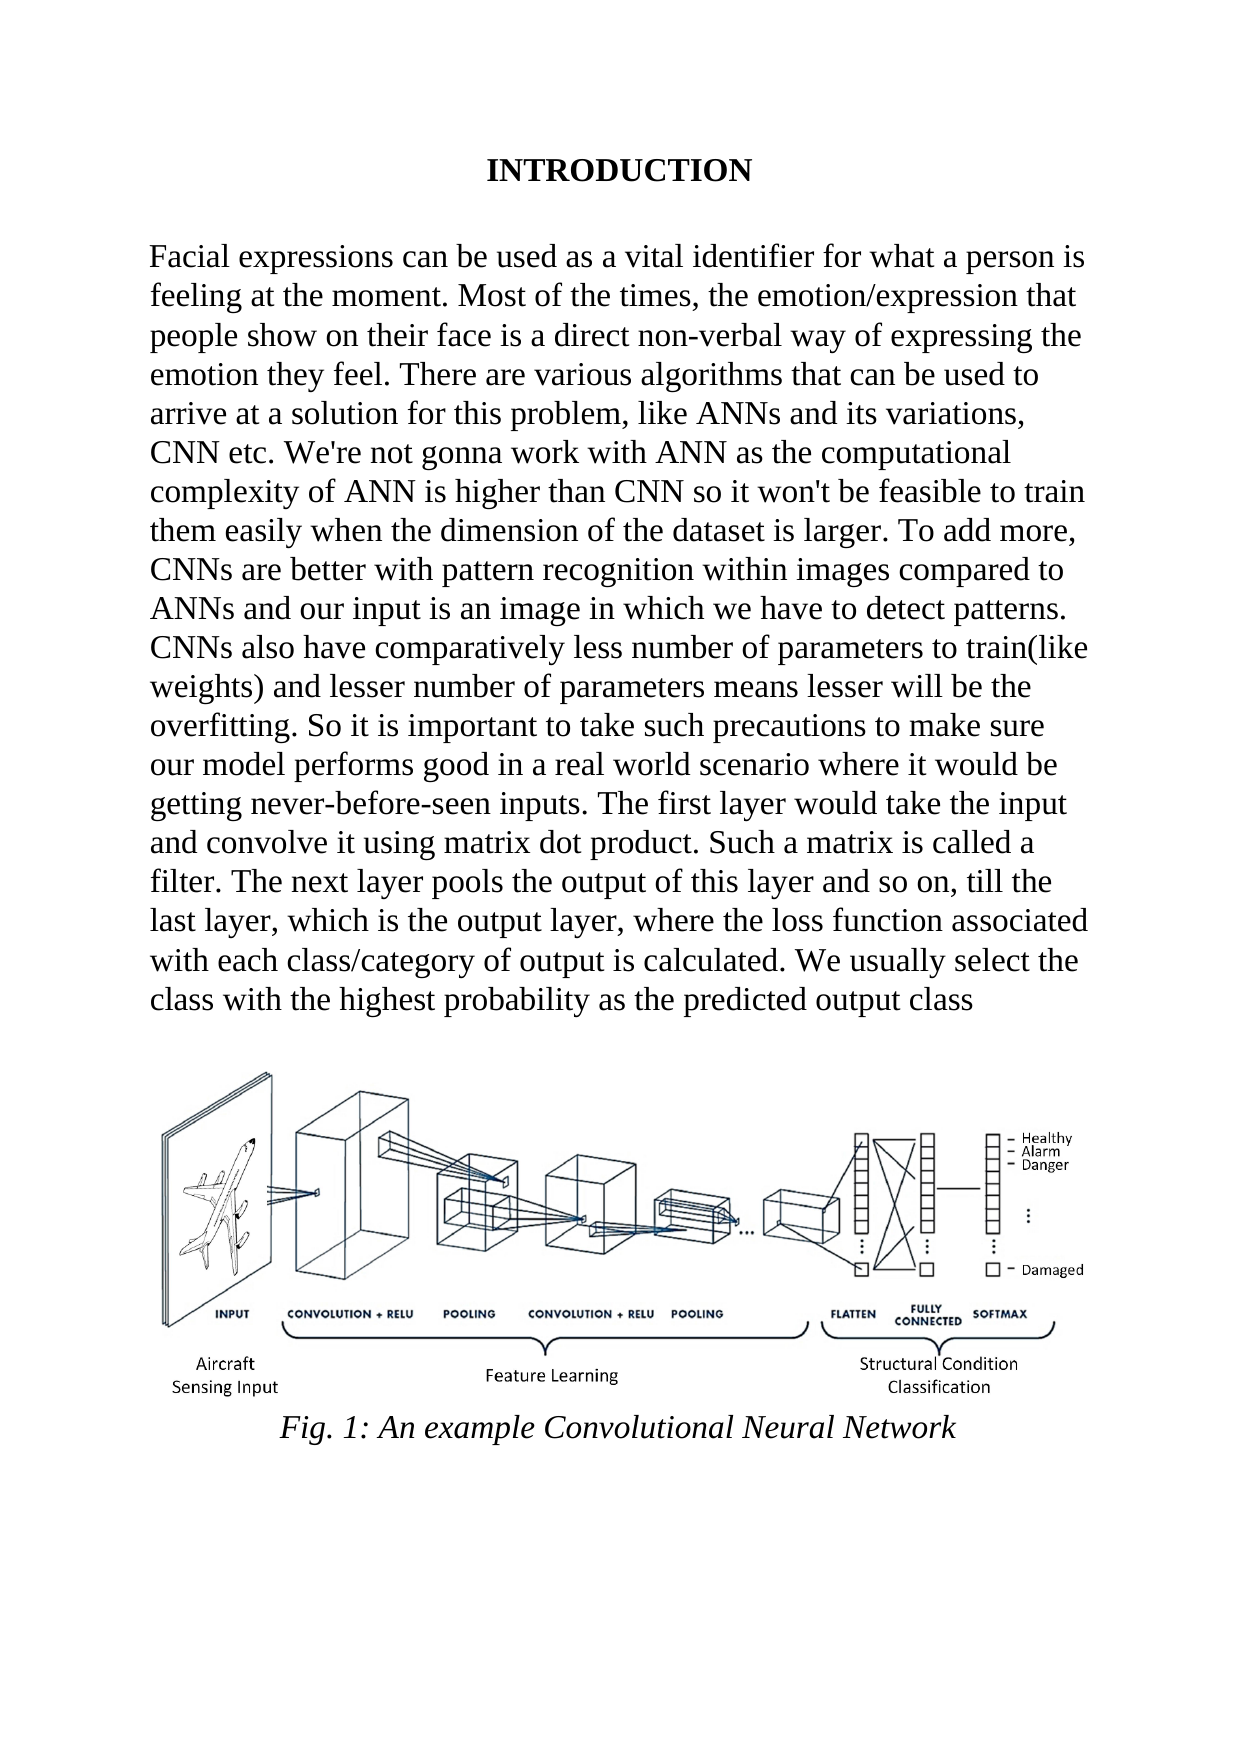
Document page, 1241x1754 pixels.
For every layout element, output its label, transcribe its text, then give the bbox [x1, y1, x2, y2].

text Fig. 1: An example Convolutional Neural Network [148, 1408, 1090, 1446]
text Facial expressions can be used as a vital identifier for what a person is feeling at the moment. Most of the times, the emotion/expression that people show on their face is a direct non-verbal way of expressing the emotion they feel. There are various algorithms that can be used to arrive at a solution for this problem, like ANNs and its variations, CNN etc. We're not gonna work with ANN as the computational complexity of ANN is higher than CNN so it won't be feasible to train them easily when the dimension of the dataset is larger. To add more, CNNs are better with pattern recognition within images compared to ANNs and our input is an image in which we have to detect patterns. CNNs also have comparatively less number of parameters to train(like weights) and lesser number of parameters means lesser will be the overfitting. So it is important to take such precautions to make sure our model performs good in a real world scenario where it would be getting never-before-seen inputs. The first layer would take the input and convolve it using matrix dot product. Such a matrix is called a filter. The next layer pools the output of this layer and so on, till the last layer, which is the output layer, where the loss function associated with each class/category of output is calculated. We usually select the class with the highest probability as the predicted output class [148, 237, 1090, 1017]
text INTRODUCTION [148, 150, 1090, 188]
picture [149, 1065, 1090, 1403]
